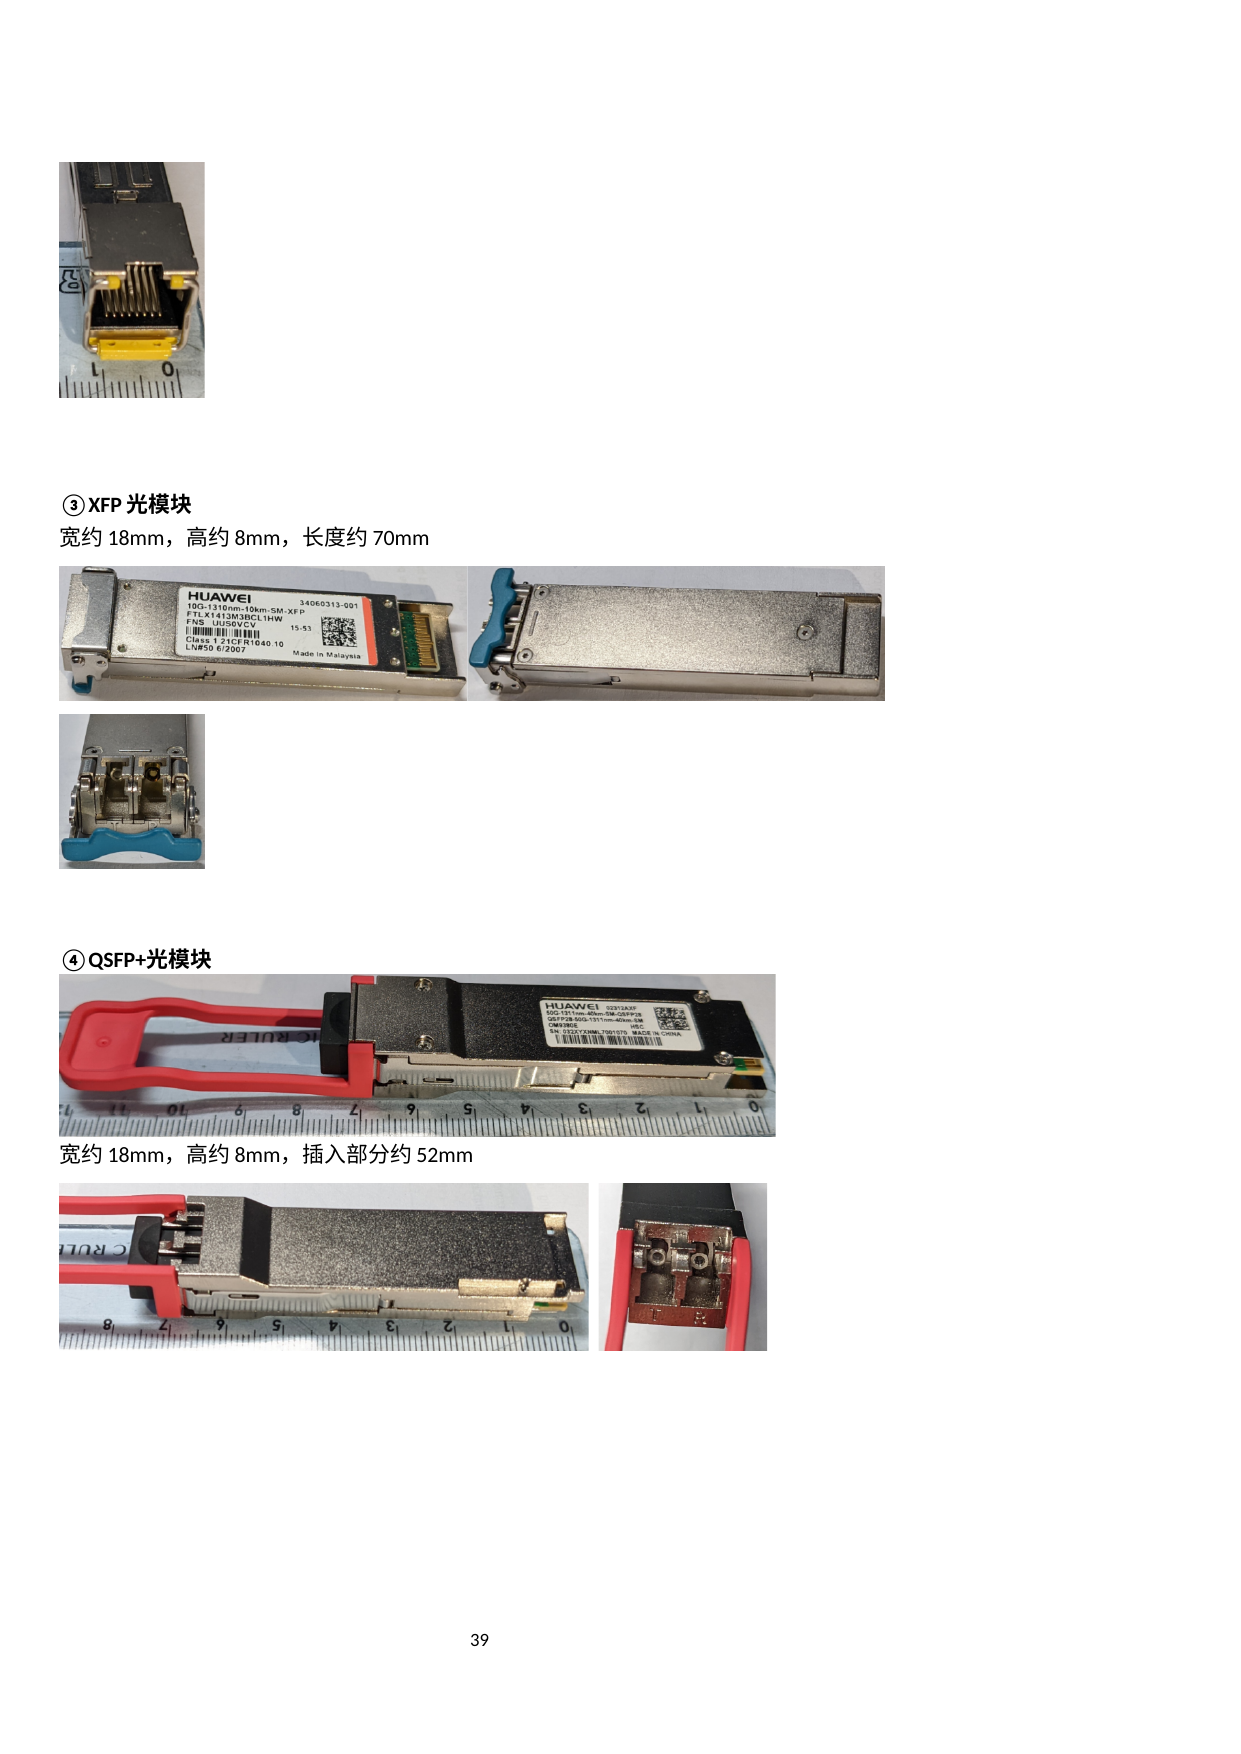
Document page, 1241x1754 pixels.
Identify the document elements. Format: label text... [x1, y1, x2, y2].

picture [59, 162, 205, 398]
picture [598, 1183, 768, 1351]
picture [59, 1183, 589, 1351]
text ④QSFP+光模块 [59, 942, 1181, 974]
text 宽约18mm，高约8mm，插入部分约52mm [59, 1137, 1181, 1169]
picture [59, 974, 776, 1137]
text ③XFP光模块 [59, 487, 1181, 519]
picture [59, 566, 885, 701]
text 宽约18mm，高约8mm，长度约70mm [59, 519, 1181, 552]
picture [59, 714, 205, 869]
